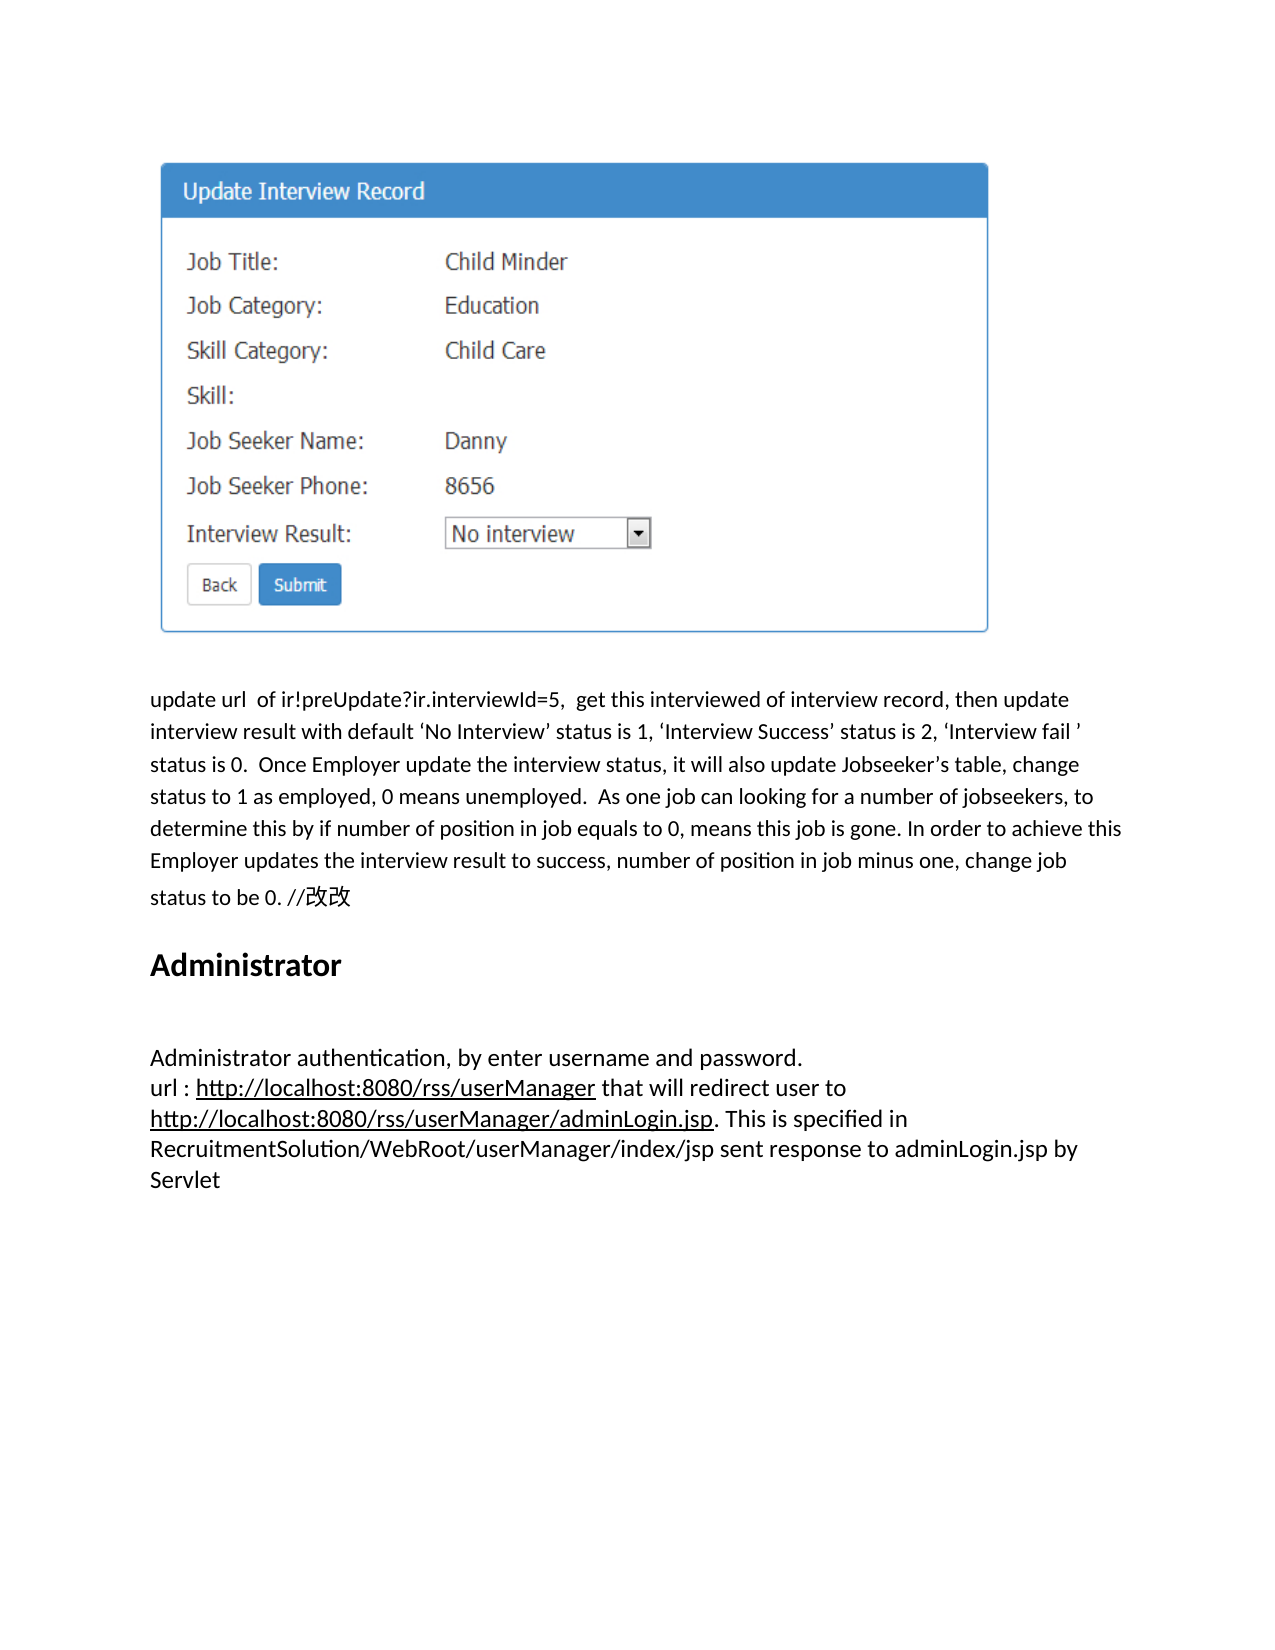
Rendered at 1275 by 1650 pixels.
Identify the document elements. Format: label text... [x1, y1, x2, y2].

text Administrator authentication, by enter username and password. [150, 1042, 1125, 1072]
picture [150, 149, 1005, 655]
text update url of ir!preUpdate?ir.interviewId=5, get this interviewed of interview record, then update interview result with default ‘No Interview’ status is 1, ‘Interview Success’ status is 2, ‘Interview fail ’ status is 0. Once Employer update the interview status, it will also update Jobseeker’s table, change status to 1 as employed, 0 means unemployed. As one job can looking for a number of jobseekers, to determine this by if number of position in job equals to 0, means this job is gone. In order to achieve this Employer updates the interview result to success, number of position in job minus one, change job status to be 0. //改改 [150, 685, 1125, 912]
text url : http://localhost:8080/rss/userManager that will redirect user to http://localhost:8080/rss/userManager/adminLogin.jsp. This is specified in RecruitmentSolution/WebRoot/userManager/index/jsp sent response to adminLogin.jsp by Servlet [150, 1072, 1125, 1194]
subtitle Administrator [150, 944, 1125, 985]
